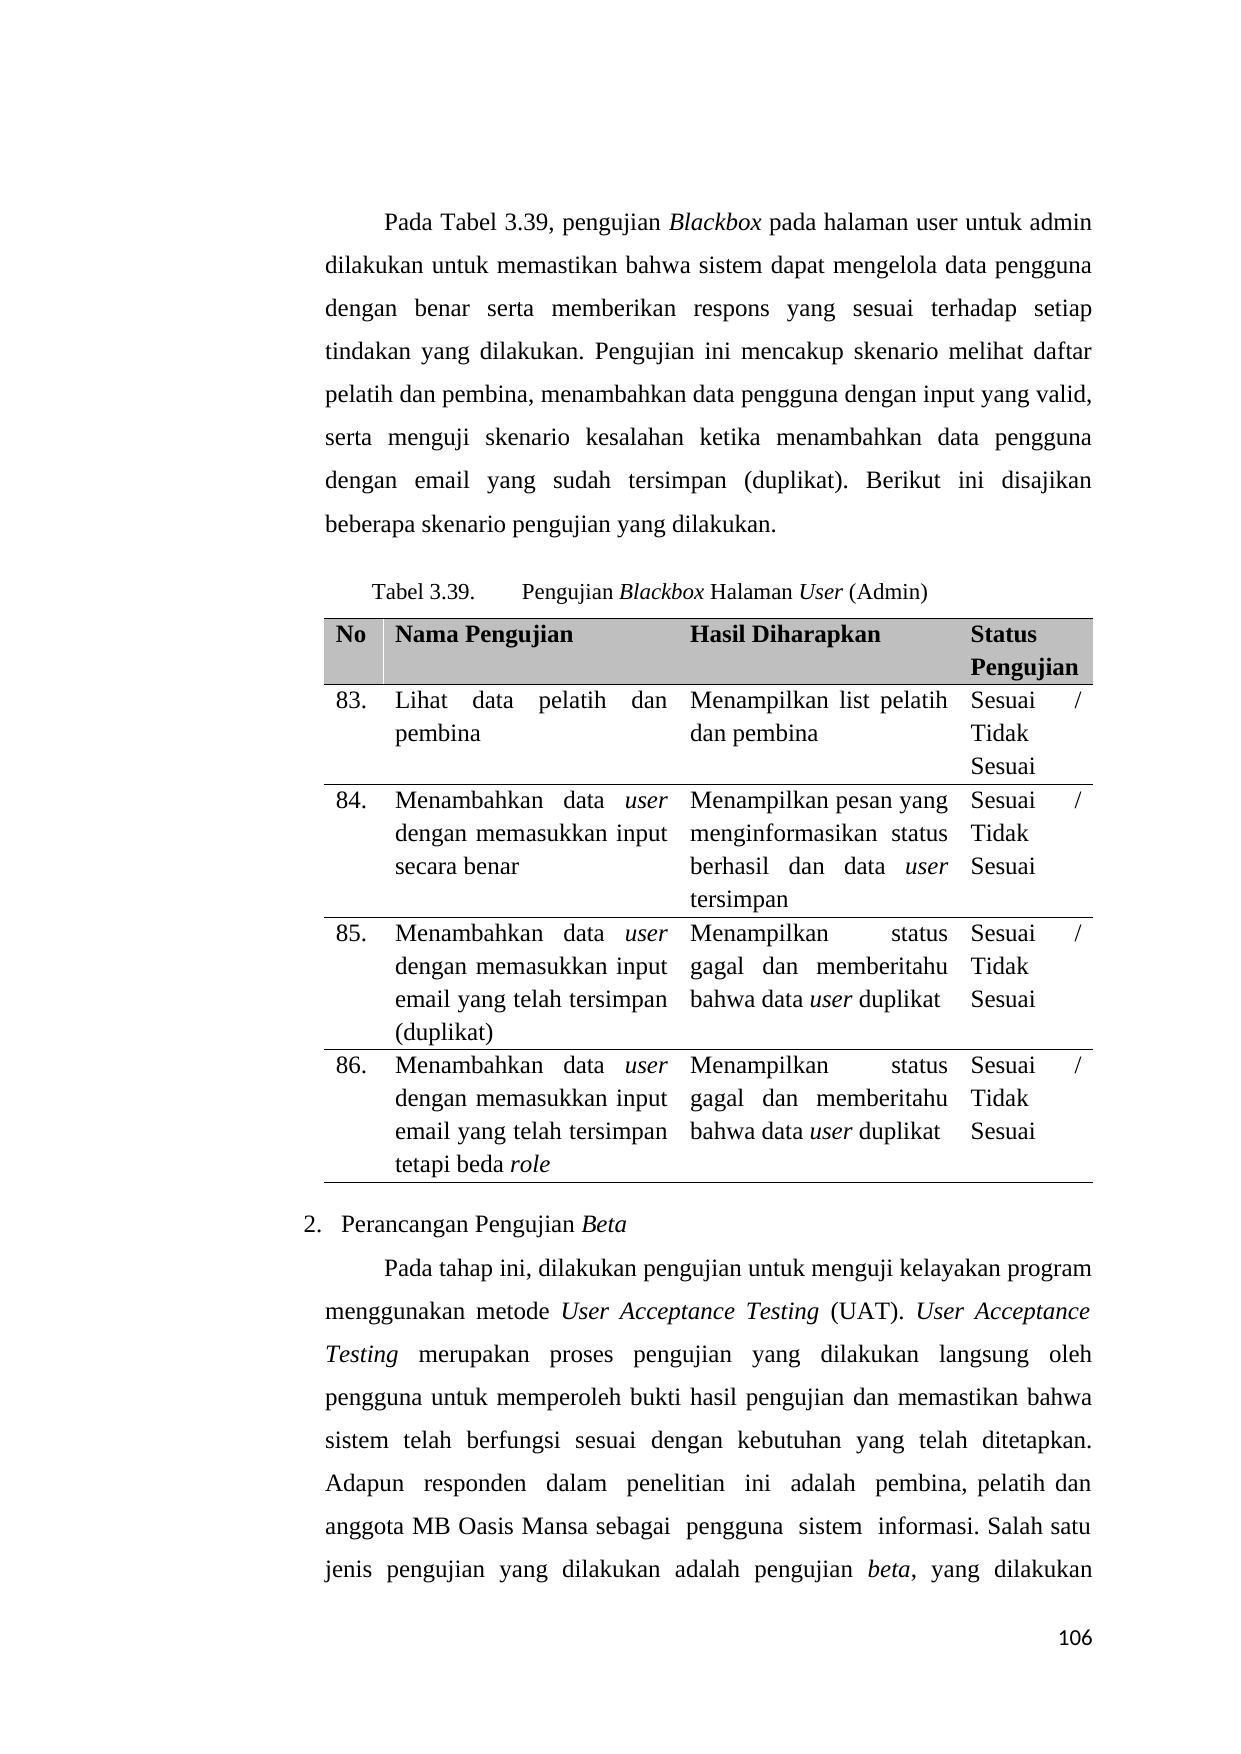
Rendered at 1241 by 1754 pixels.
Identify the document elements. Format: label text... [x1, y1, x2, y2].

table_cell Menambahkan data user dengan memasukkan input secara benar [384, 785, 679, 917]
table_cell Menampilkan status gagal dan memberitahu bahwa data user duplikat [679, 1050, 959, 1182]
table_cell Menambahkan data user dengan memasukkan input email yang telah tersimpan (duplikat) [384, 918, 679, 1049]
table_cell Sesuai / Tidak Sesuai [959, 918, 1093, 1049]
list Perancangan Pengujian Beta [303, 1209, 1092, 1238]
text Pada Tabel 3.39, pengujian Blackbox pada halaman user untuk admin dilakukan untuk memastikan bahwa sistem dapat mengelola data pengguna dengan benar serta memberikan respons yang sesuai terhadap setiap tindakan yang dilakukan. Pengujian ini mencakup skenario melihat daftar pelatih dan pembina, menambahkan data pengguna dengan input yang valid, serta menguji skenario kesalahan ketika menambahkan data pengguna dengan email yang sudah tersimpan (duplikat). Berikut ini disajikan beberapa skenario pengujian yang dilakukan. [325, 207, 1092, 537]
table_header Nama Pengujian [384, 619, 679, 684]
table_cell Sesuai / Tidak Sesuai [959, 785, 1093, 917]
table_cell 83. [324, 685, 383, 784]
table_cell Lihat data pelatih dan pembina [384, 685, 679, 784]
table_header Hasil Diharapkan [679, 619, 959, 684]
text Pengujian Blackbox Halaman User (Admin) [207, 578, 1092, 604]
table_cell Menambahkan data user dengan memasukkan input email yang telah tersimpan tetapi beda role [384, 1050, 679, 1182]
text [325, 1253, 1092, 1583]
table_header No [324, 619, 383, 684]
table_cell Menampilkan pesan yang menginformasikan status berhasil dan data user tersimpan [679, 785, 959, 917]
table_cell Menampilkan status gagal dan memberitahu bahwa data user duplikat [679, 918, 959, 1049]
table_cell 84. [324, 785, 383, 917]
table_cell Menampilkan list pelatih dan pembina [679, 685, 959, 784]
table_cell Sesuai / Tidak Sesuai [959, 1050, 1093, 1182]
table_cell Sesuai / Tidak Sesuai [959, 685, 1093, 784]
table_cell 86. [324, 1050, 383, 1182]
table_cell 85. [324, 918, 383, 1049]
table_header Status Pengujian [959, 619, 1093, 684]
